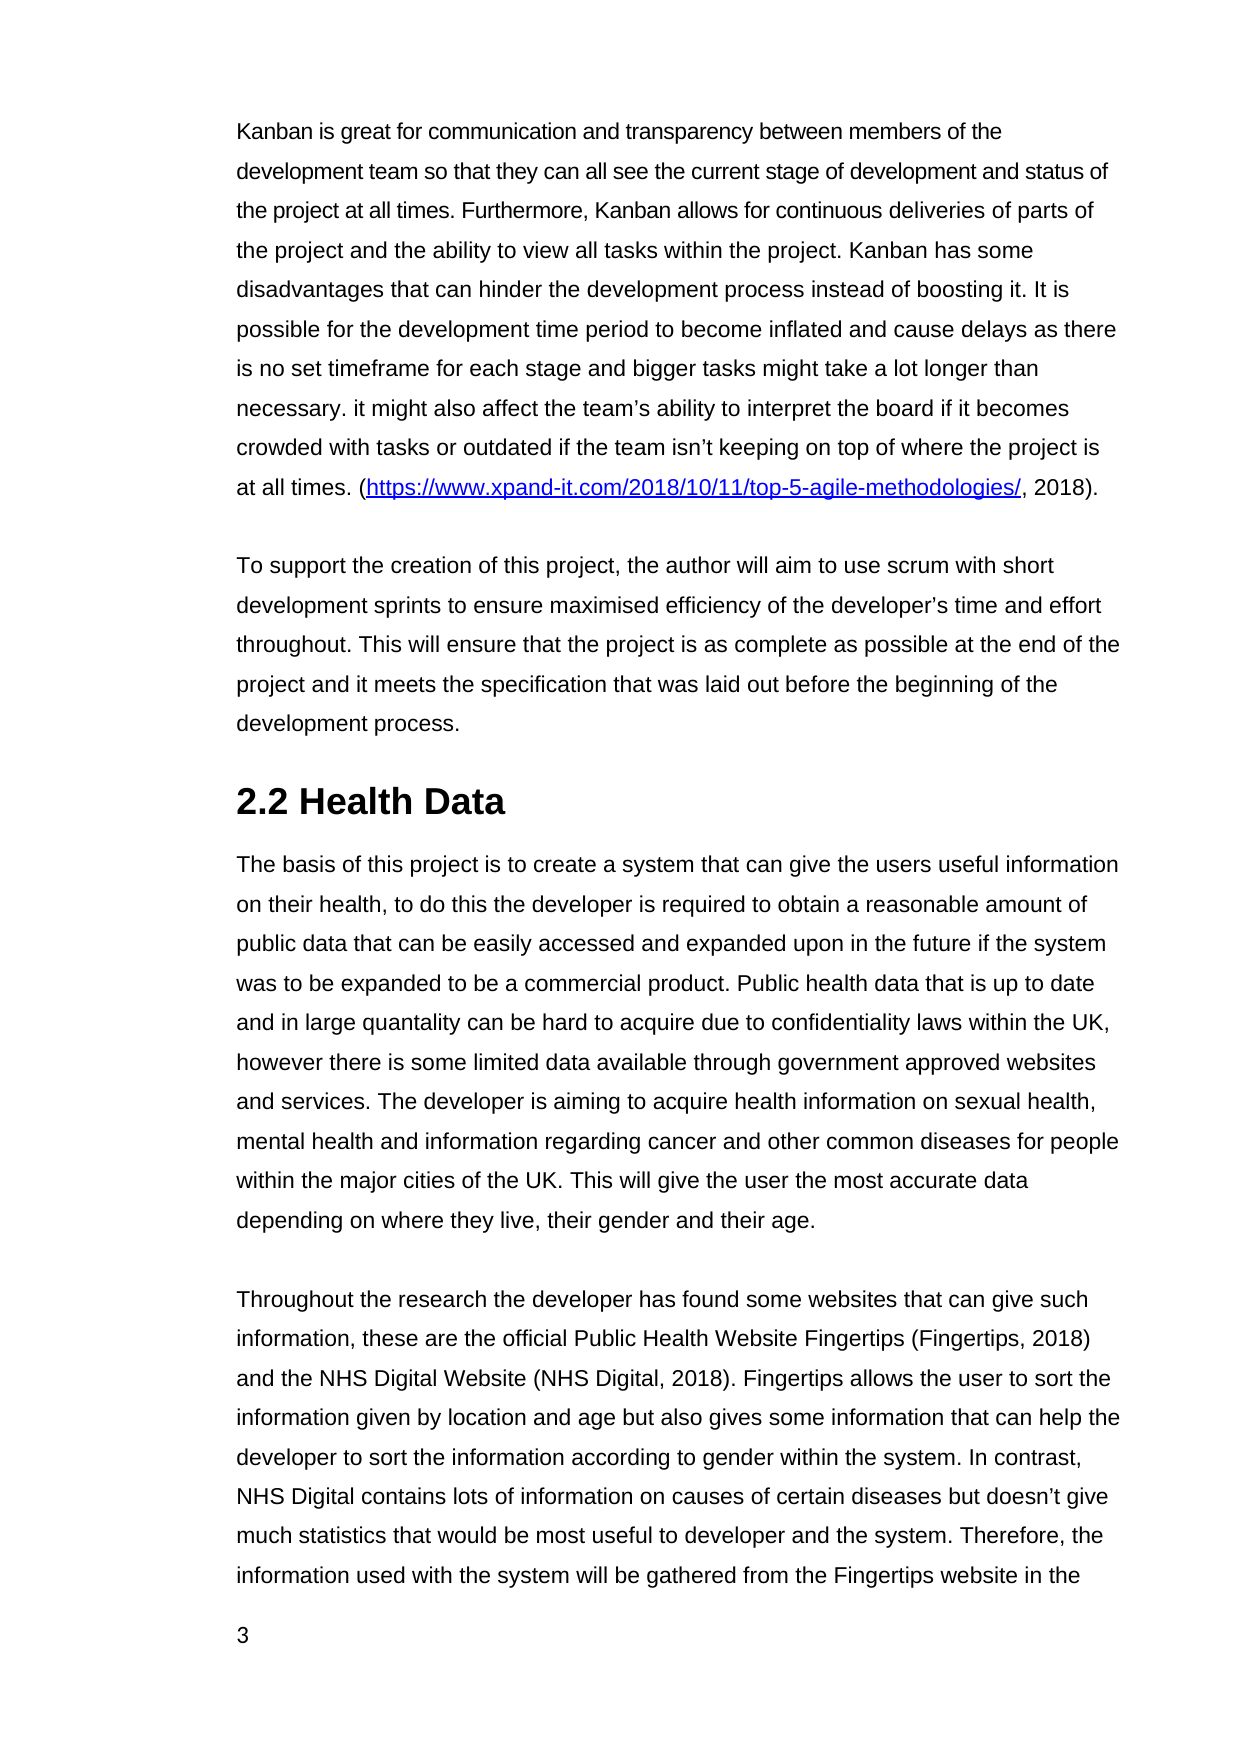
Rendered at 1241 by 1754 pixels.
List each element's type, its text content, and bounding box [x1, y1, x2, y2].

subtitle 2.2 Health Data [236, 779, 1122, 822]
text The basis of this project is to create a system that can give the users useful information on their health, to do this the developer is required to obtain a reasonable amount of public data that can be easily accessed and expanded upon in the future if the system was to be expanded to be a commercial product. Public health data that is up to date and in large quantality can be hard to acquire due to confidentiality laws within the UK, however there is some limited data available through government approved websites and services. The developer is aiming to acquire health information on sexual health, mental health and information regarding cancer and other common diseases for people within the major cities of the UK. This will give the user the most accurate data depending on where they live, their gender and their age. [236, 851, 1122, 1233]
text To support the creation of this project, the author will aim to use scrum with short development sprints to ensure maximised efficiency of the developer’s time and effort throughout. This will ensure that the project is as complete as possible at the end of the project and it meets the specification that was laid out before the beginning of the development process. [236, 552, 1122, 737]
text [236, 118, 1122, 500]
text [236, 1286, 1122, 1588]
